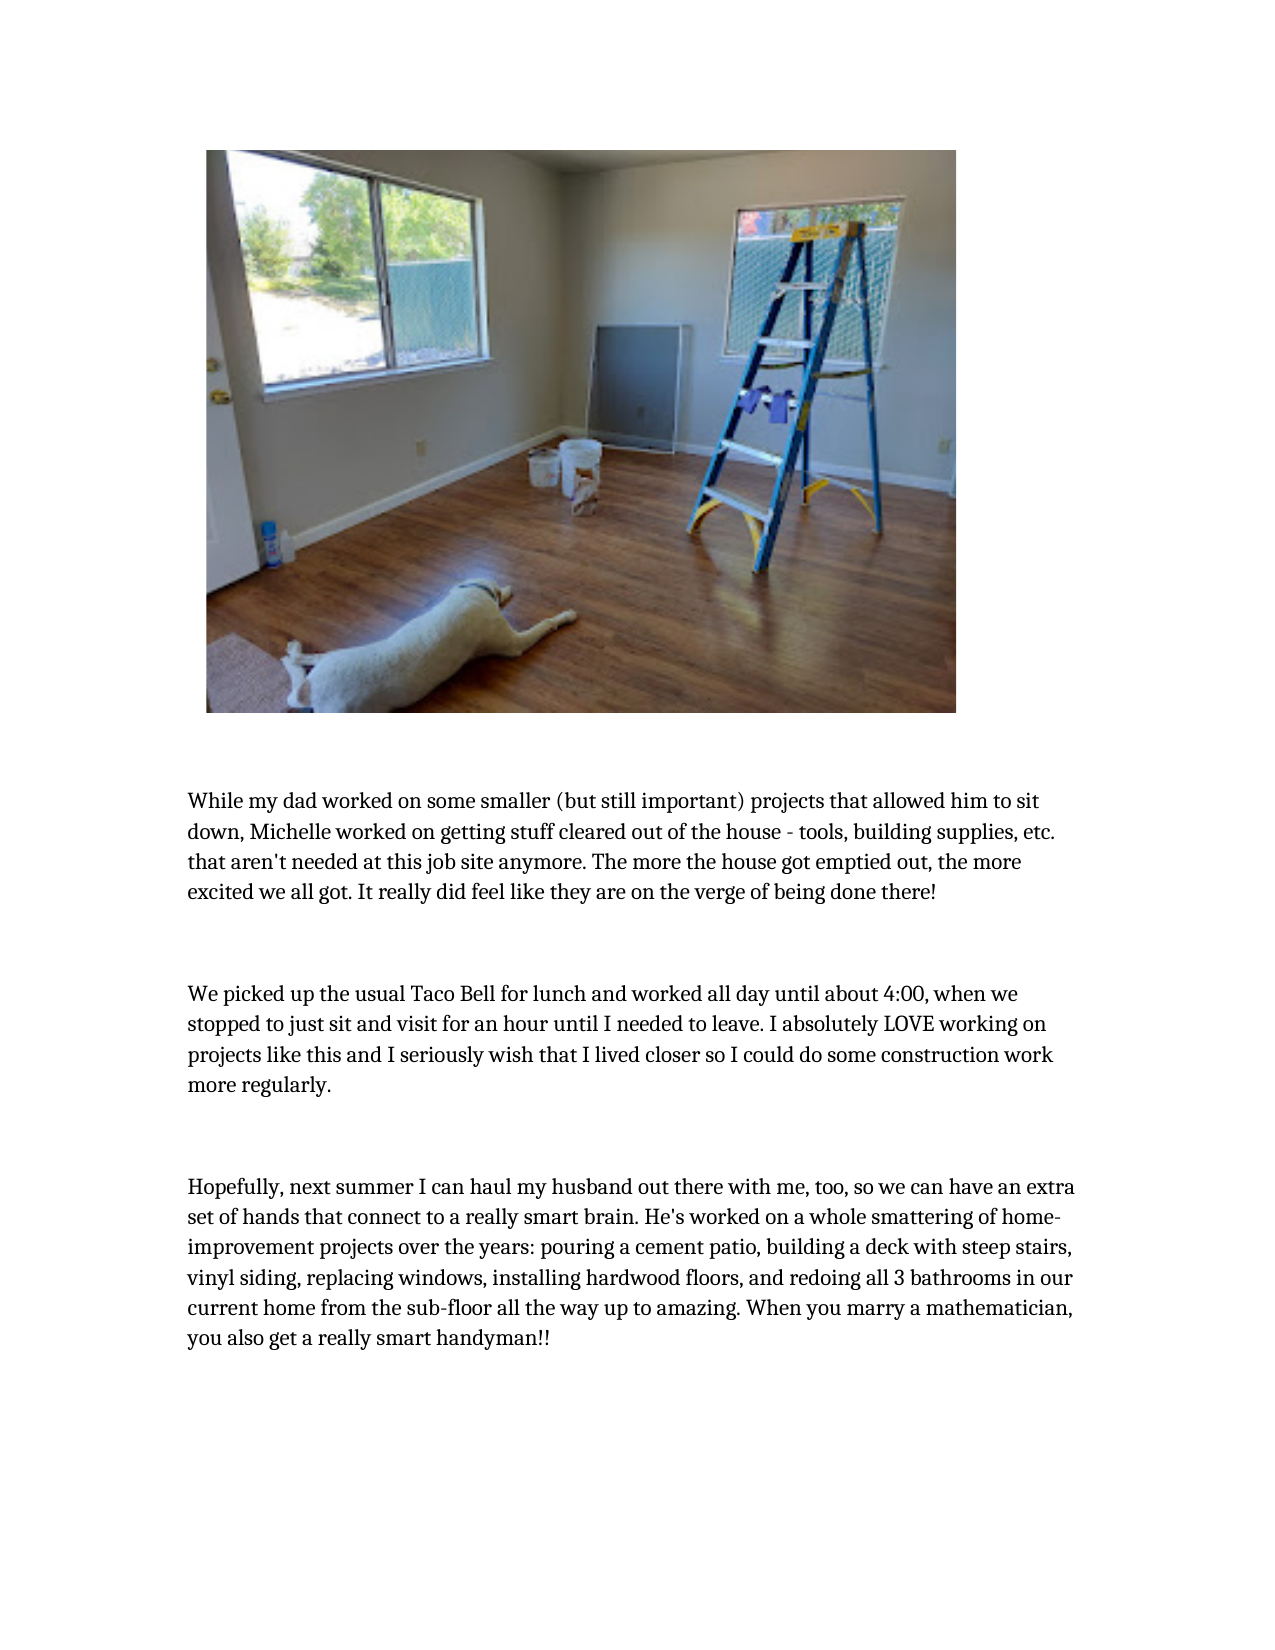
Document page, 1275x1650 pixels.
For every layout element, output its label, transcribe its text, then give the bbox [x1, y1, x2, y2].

picture [206, 150, 957, 713]
text We picked up the usual Taco Bell for lunch and worked all day until about 4:00, when we stopped to just sit and visit for an hour until I needed to leave. I absolutely LOVE working on projects like this and I seriously wish that I lived closer so I could do some construction work more regularly. [187, 981, 1087, 1098]
text While my dad worked on some smaller (but still important) projects that allowed him to sit down, Michelle worked on getting stuff cleared out of the house - tools, building supplies, etc. that aren't needed at this job site anymore. The more the house got emptied out, the more excited we all got. It really did feel like they are on the verge of being done there! [187, 788, 1087, 905]
text Hopefully, next summer I can haul my husband out there with me, too, so we can have an extra set of hands that connect to a really smart brain. He's worked on a whole smattering of home-improvement projects over the years: pouring a cement patio, building a deck with steep stairs, vinyl siding, replacing windows, installing hardwood floors, and redoing all 3 bathrooms in our current home from the sub-floor all the way up to amazing. When you marry a mathematician, you also get a really smart handyman!! [187, 1174, 1087, 1351]
